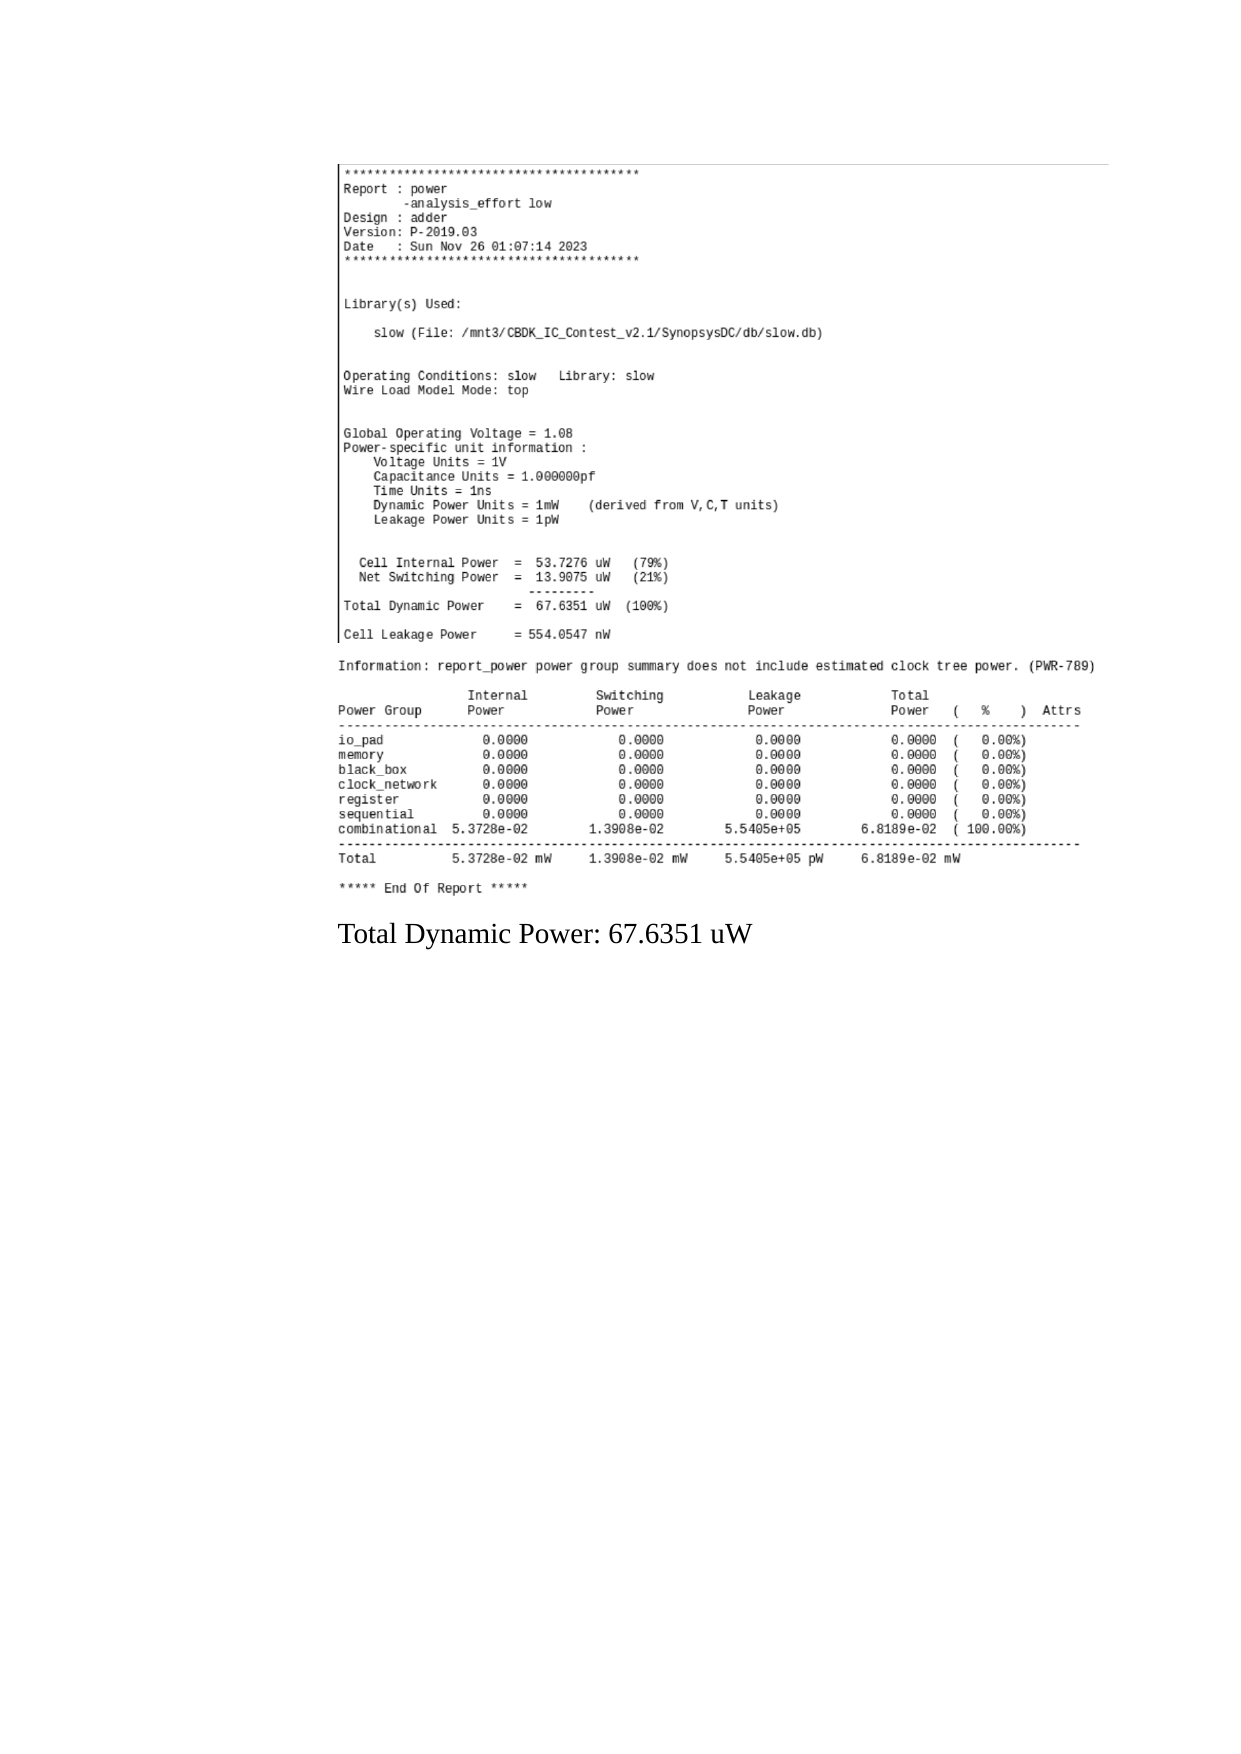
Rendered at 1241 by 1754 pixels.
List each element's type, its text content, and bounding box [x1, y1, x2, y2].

picture [337, 164, 1109, 643]
picture [337, 652, 1109, 905]
list Total Dynamic Power: 67.6351 uW [337, 914, 1053, 952]
